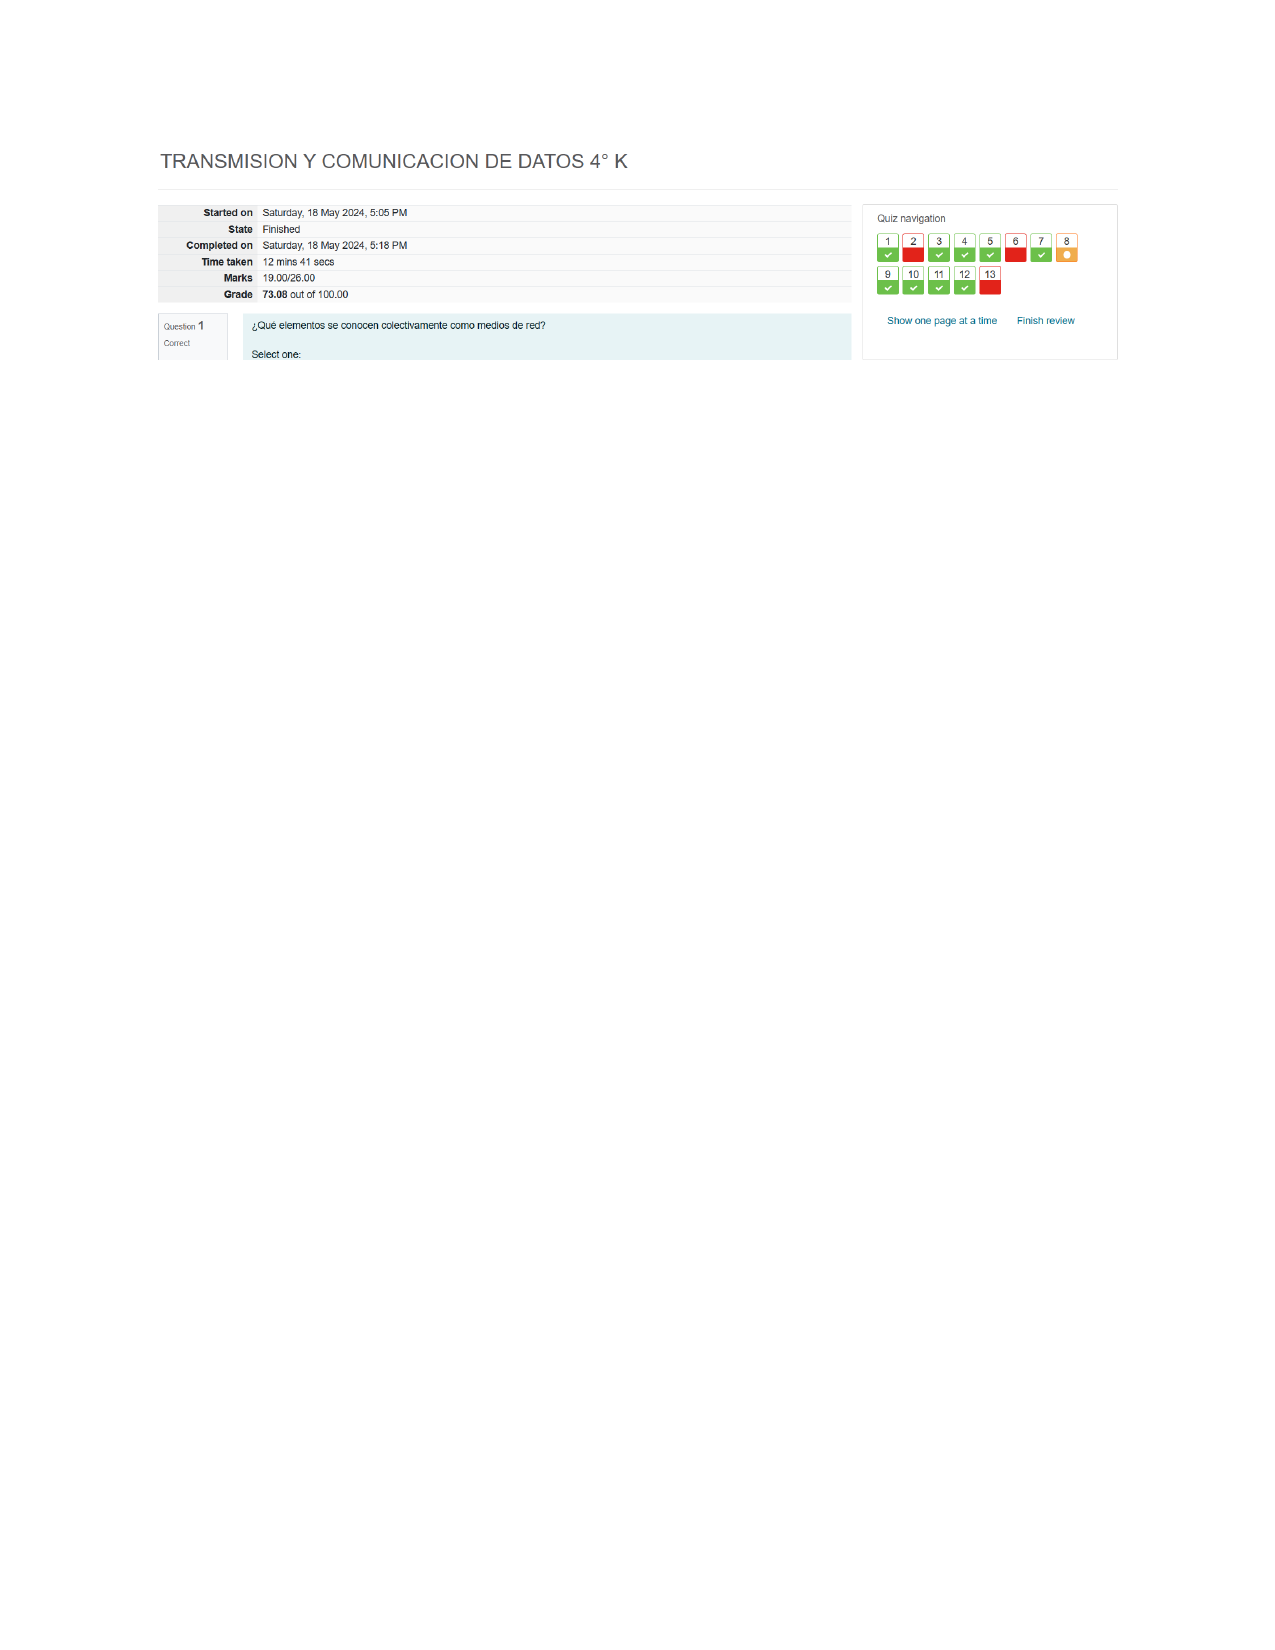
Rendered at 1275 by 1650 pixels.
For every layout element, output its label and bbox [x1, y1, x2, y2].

picture [150, 150, 1125, 360]
